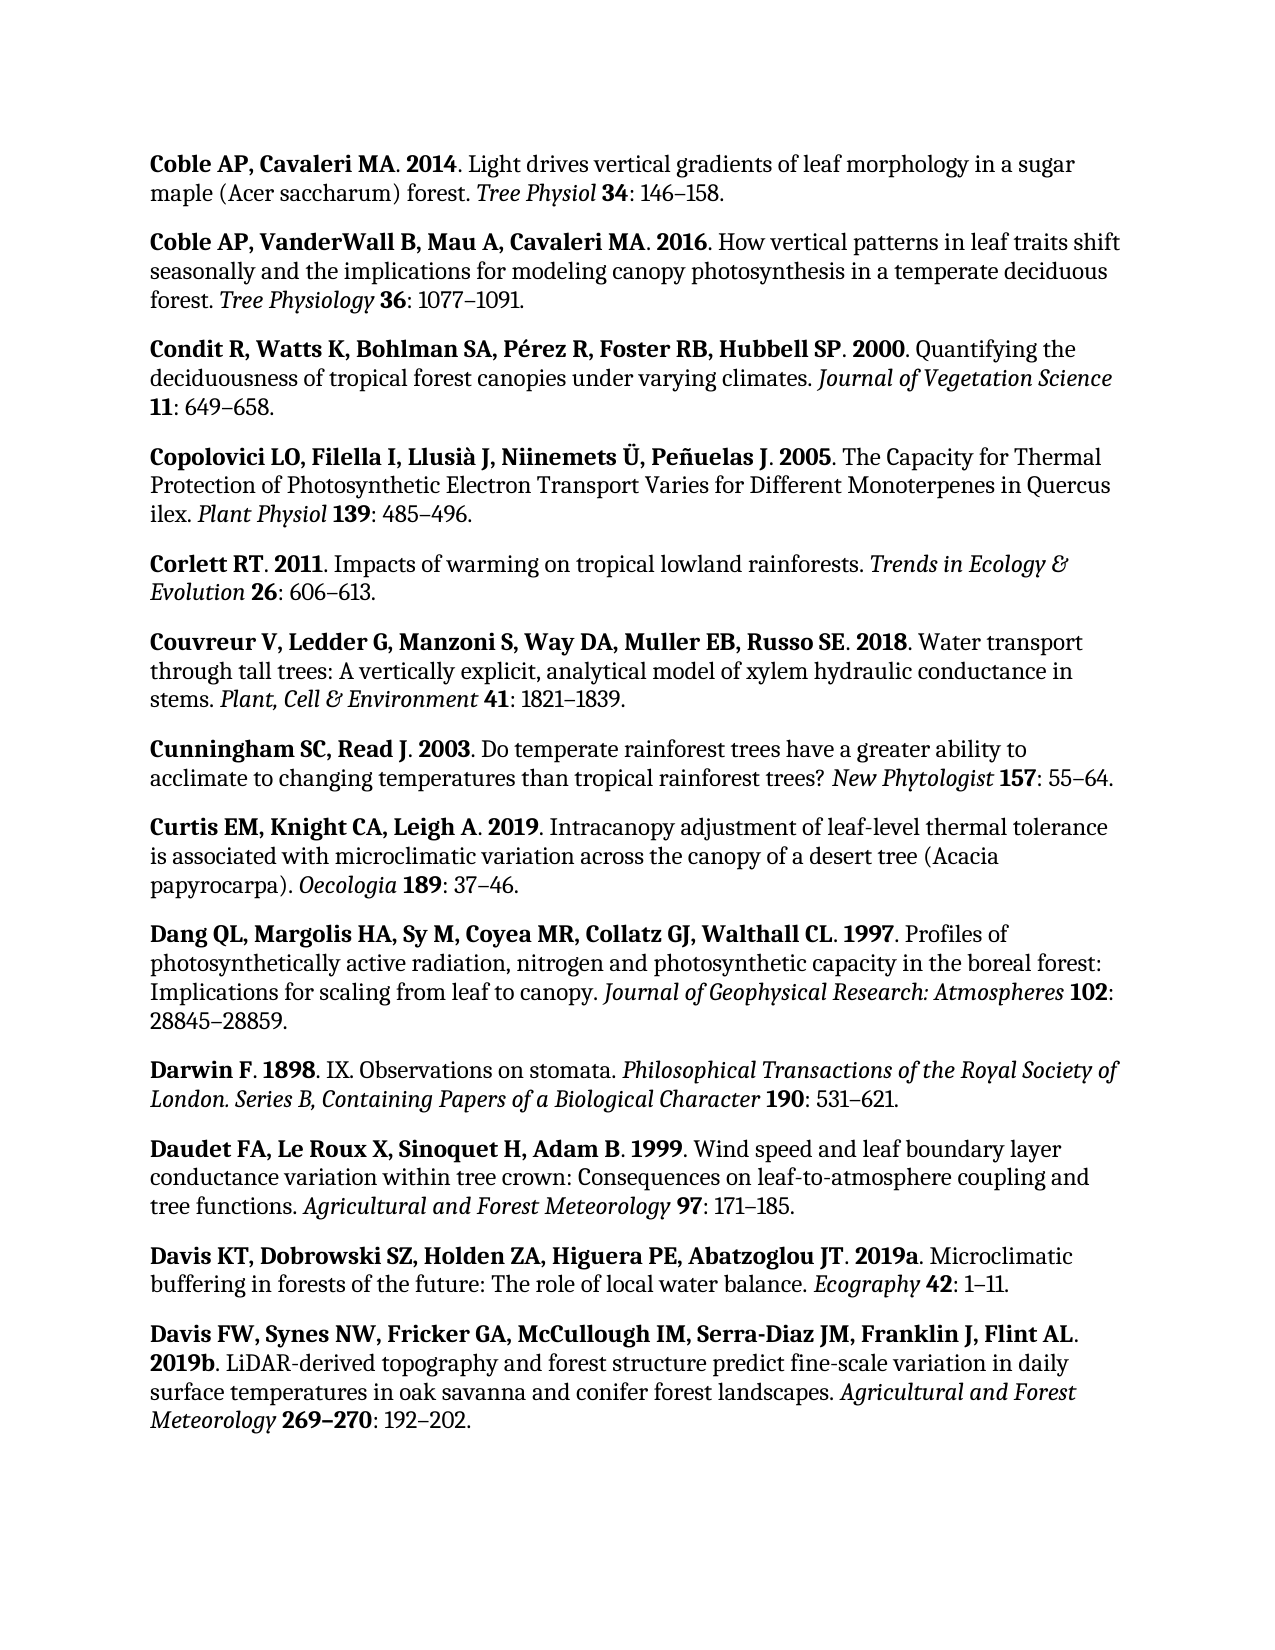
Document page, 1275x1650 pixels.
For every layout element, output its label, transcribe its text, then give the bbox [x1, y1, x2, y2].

text Coble AP, Cavaleri MA. 2014. Light drives vertical gradients of leaf morphology in a sugar maple (Acer saccharum) forest. Tree Physiol 34: 146–158. [150, 150, 1125, 207]
text Copolovici LO, Filella I, Llusià J, Niinemets Ü, Peñuelas J. 2005. The Capacity for Thermal Protection of Photosynthetic Electron Transport Varies for Different Monoterpenes in Quercus ilex. Plant Physiol 139: 485–496. [150, 442, 1125, 529]
text Couvreur V, Ledder G, Manzoni S, Way DA, Muller EB, Russo SE. 2018. Water transport through tall trees: A vertically explicit, analytical model of xylem hydraulic conductance in stems. Plant, Cell & Environment 41: 1821–1839. [150, 628, 1125, 714]
text Corlett RT. 2011. Impacts of warming on tropical lowland rainforests. Trends in Ecology & Evolution 26: 606–613. [150, 549, 1125, 607]
text Davis KT, Dobrowski SZ, Holden ZA, Higuera PE, Abatzoglou JT. 2019a. Microclimatic buffering in forests of the future: The role of local water balance. Ecography 42: 1–11. [150, 1242, 1125, 1299]
text Dang QL, Margolis HA, Sy M, Coyea MR, Collatz GJ, Walthall CL. 1997. Profiles of photosynthetically active radiation, nitrogen and photosynthetic capacity in the boreal forest: Implications for scaling from leaf to canopy. Journal of Geophysical Research: Atmospheres 102: 28845–28859. [150, 920, 1125, 1035]
text Darwin F. 1898. IX. Observations on stomata. Philosophical Transactions of the Royal Society of London. Series B, Containing Papers of a Biological Character 190: 531–621. [150, 1056, 1125, 1114]
text Curtis EM, Knight CA, Leigh A. 2019. Intracanopy adjustment of leaf-level thermal tolerance is associated with microclimatic variation across the canopy of a desert tree (Acacia papyrocarpa). Oecologia 189: 37–46. [150, 813, 1125, 899]
text Davis FW, Synes NW, Fricker GA, McCullough IM, Serra-Diaz JM, Franklin J, Flint AL. 2019b. LiDAR-derived topography and forest structure predict fine-scale variation in daily surface temperatures in oak savanna and conifer forest landscapes. Agricultural and Forest Meteorology 269–270: 192–202. [150, 1320, 1125, 1435]
text Cunningham SC, Read J. 2003. Do temperate rainforest trees have a greater ability to acclimate to changing temperatures than tropical rainforest trees? New Phytologist 157: 55–64. [150, 735, 1125, 792]
text Daudet FA, Le Roux X, Sinoquet H, Adam B. 1999. Wind speed and leaf boundary layer conductance variation within tree crown: Consequences on leaf-to-atmosphere coupling and tree functions. Agricultural and Forest Meteorology 97: 171–185. [150, 1134, 1125, 1221]
text Condit R, Watts K, Bohlman SA, Pérez R, Foster RB, Hubbell SP. 2000. Quantifying the deciduousness of tropical forest canopies under varying climates. Journal of Vegetation Science 11: 649–658. [150, 335, 1125, 422]
text Coble AP, VanderWall B, Mau A, Cavaleri MA. 2016. How vertical patterns in leaf traits shift seasonally and the implications for modeling canopy photosynthesis in a temperate deciduous forest. Tree Physiology 36: 1077–1091. [150, 228, 1125, 314]
